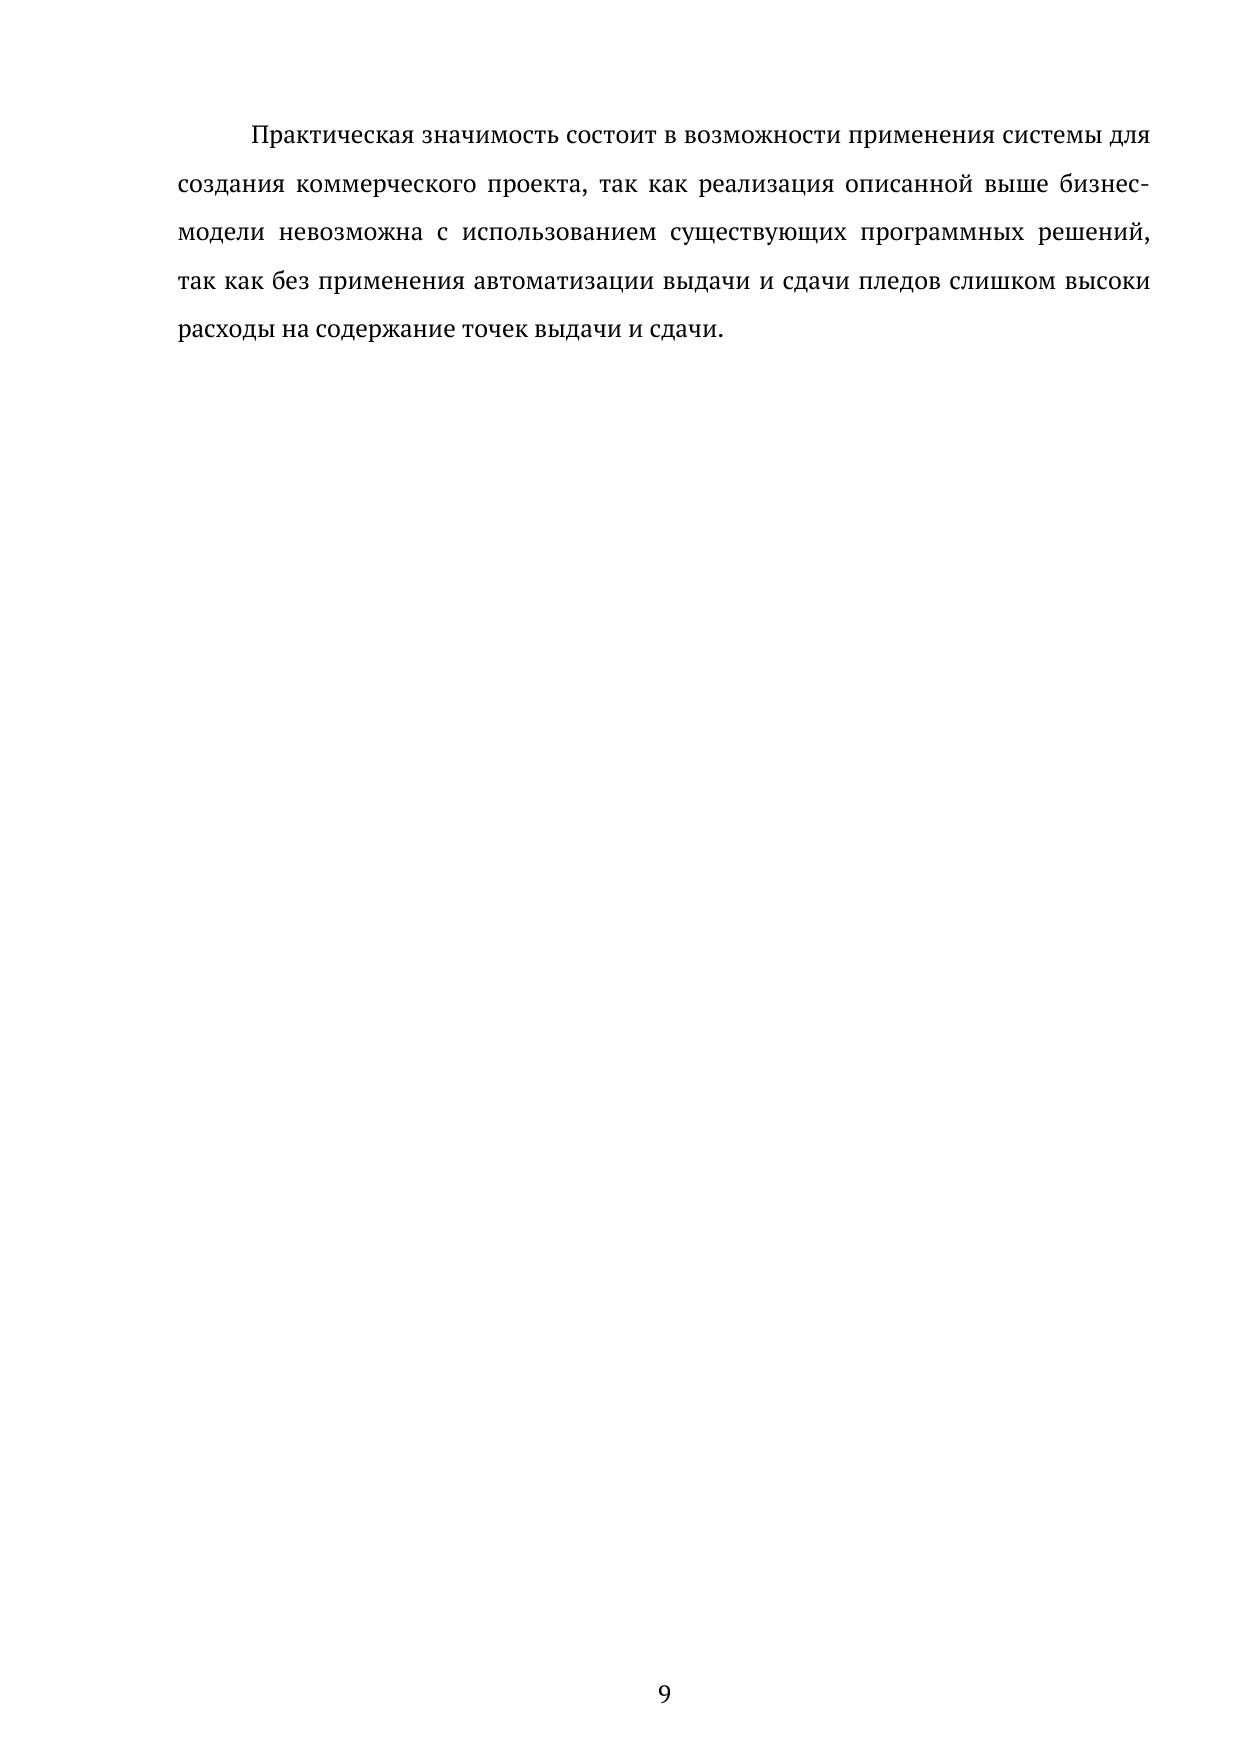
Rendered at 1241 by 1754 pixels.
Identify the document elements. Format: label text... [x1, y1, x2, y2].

text Практическая значимость состоит в возможности применения системы для создания коммерческого проекта, так как реализация описанной выше бизнес-модели невозможна с использованием существующих программных решений, так как без применения автоматизации выдачи и сдачи пледов слишком высоки расходы на содержание точек выдачи и сдачи. [177, 118, 1152, 345]
